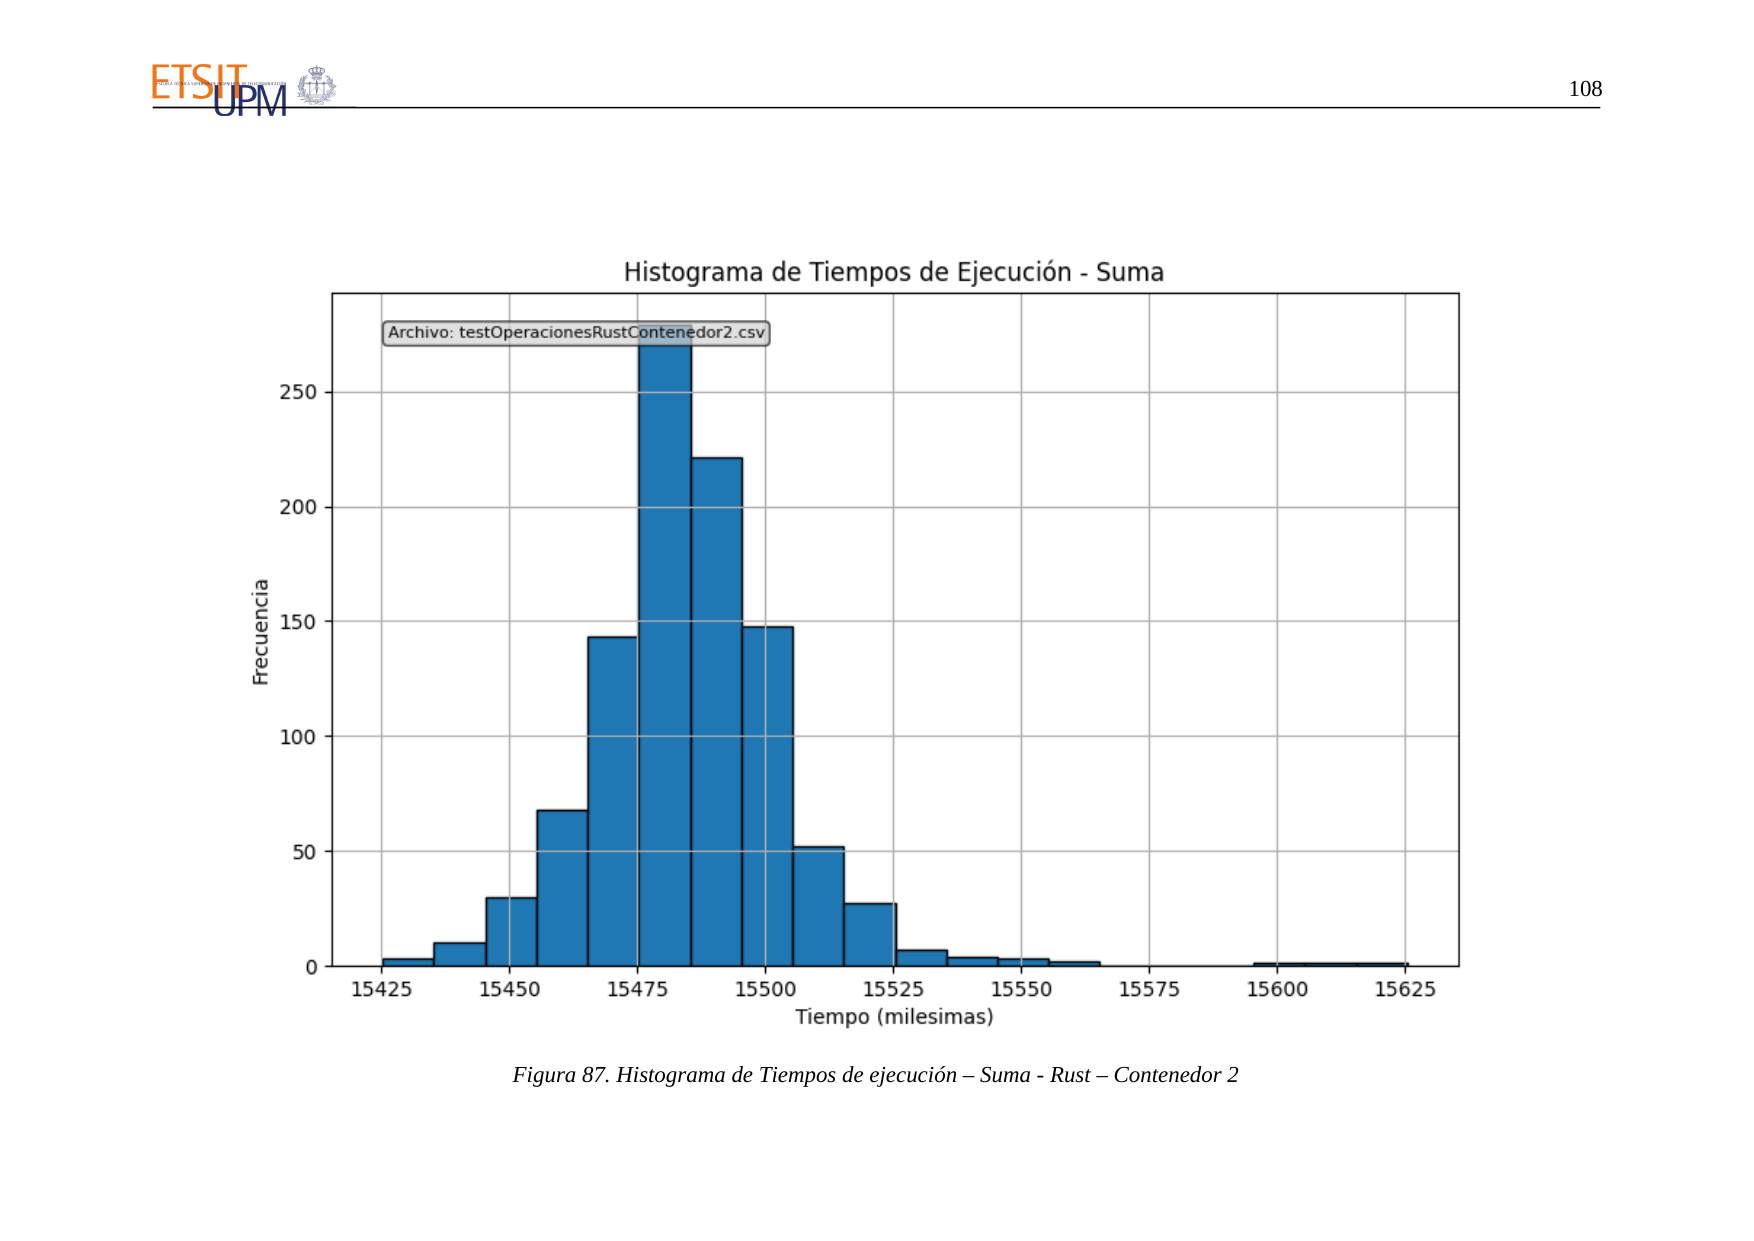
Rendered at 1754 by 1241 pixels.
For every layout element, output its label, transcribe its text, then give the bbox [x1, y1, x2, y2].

text Figura 87. Histograma de Tiempos de ejecución – Suma - Rust – Contenedor 2 [150, 1062, 1604, 1088]
picture [150, 188, 1604, 1062]
picture [151, 63, 338, 117]
